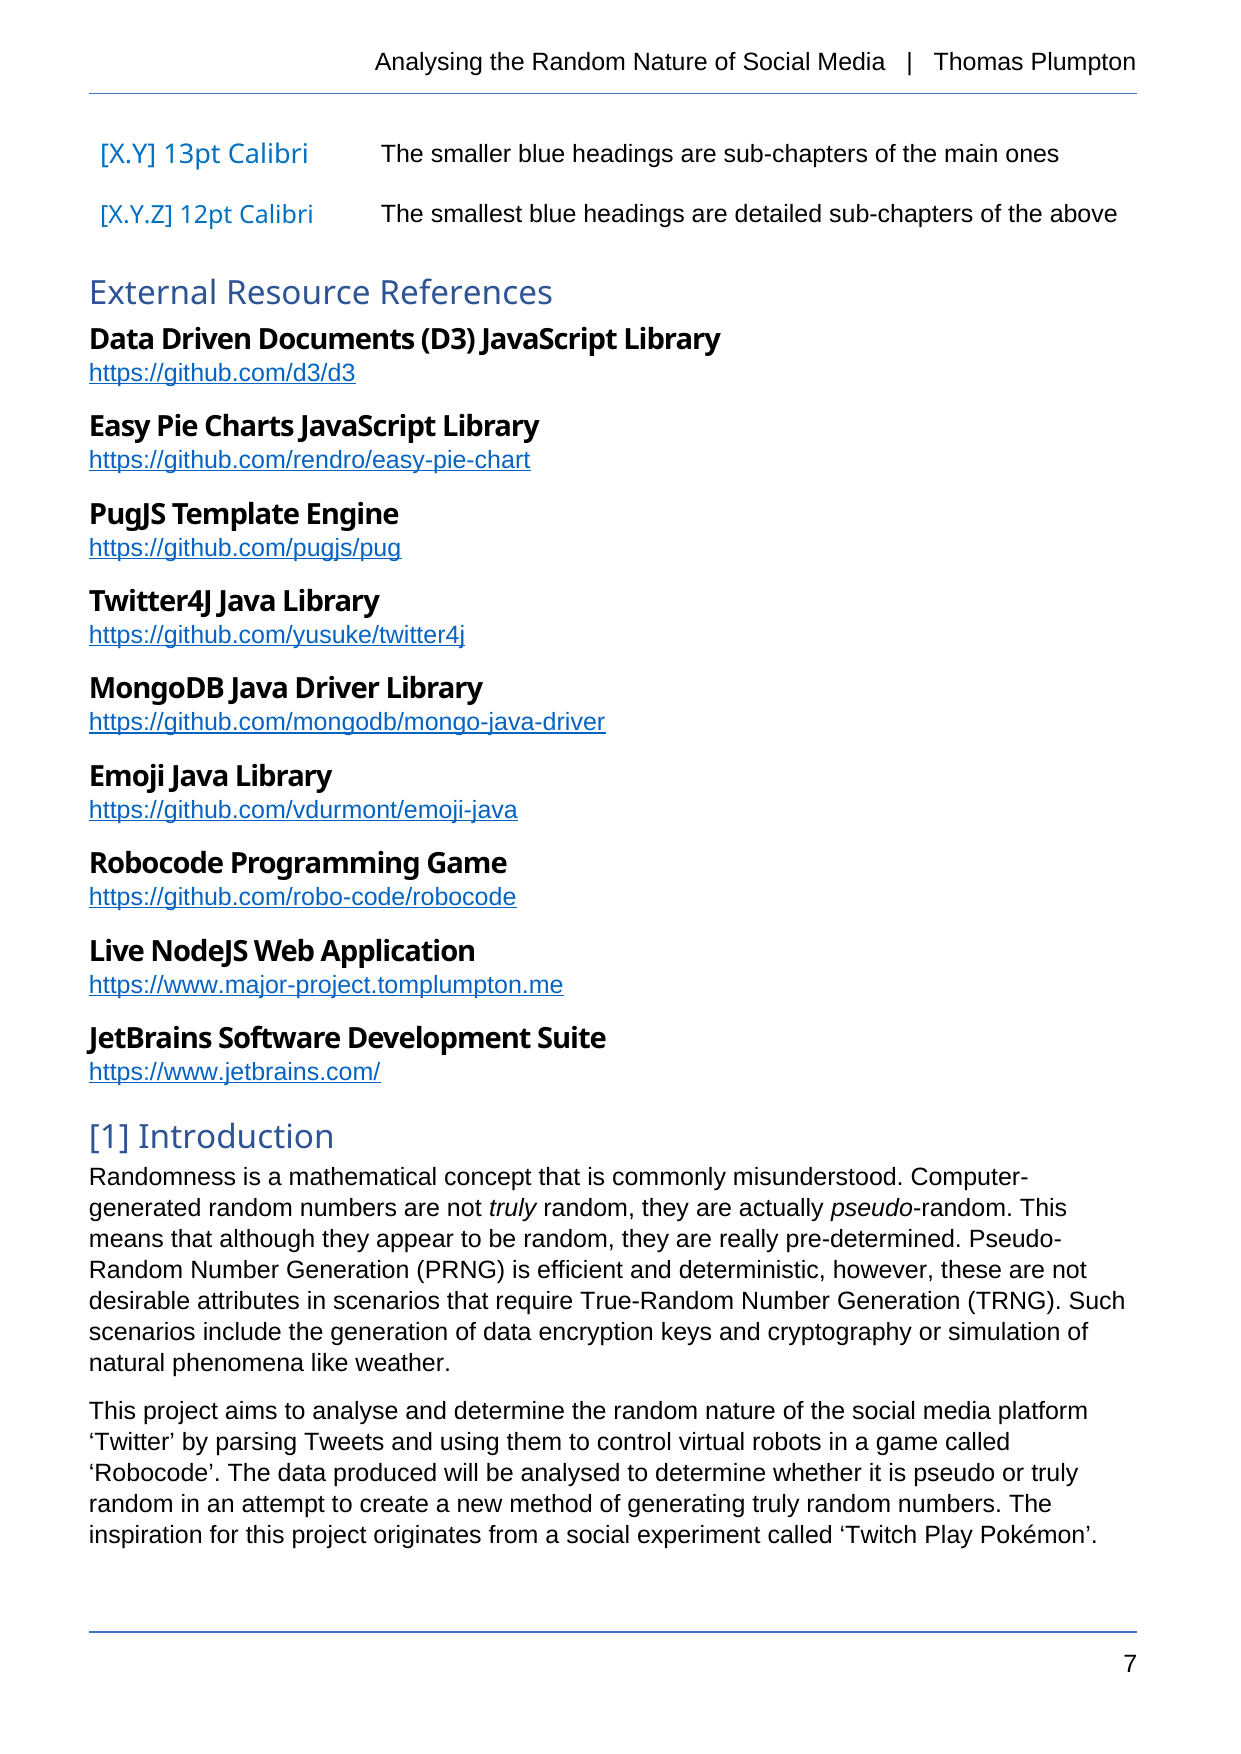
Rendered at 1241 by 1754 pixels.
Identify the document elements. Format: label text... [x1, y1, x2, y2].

title PugJS Template Engine [89, 493, 1137, 533]
table_cell [X.Y] 13pt Calibri [89, 123, 369, 183]
text https://github.com/yusuke/twitter4j [89, 620, 1137, 649]
title Robocode Programming Game [89, 842, 1137, 882]
text This project aims to analyse and determine the random nature of the social media platform ‘Twitter’ by parsing Tweets and using them to control virtual robots in a game called ‘Robocode’. The data produced will be analysed to determine whether it is pseudo or truly random in an attempt to create a new method of generating truly random numbers. The inspiration for this project originates from a social experiment called ‘Twitch Play Pokémon’. [89, 1396, 1137, 1549]
text https://www.major-project.tomplumpton.me [89, 969, 1137, 998]
title Easy Pie Charts JavaScript Library [89, 406, 1137, 445]
title JetBrains Software Development Suite [89, 1017, 1137, 1057]
text https://github.com/rendro/easy-pie-chart [89, 445, 1137, 474]
text https://www.jetbrains.com/ [89, 1057, 1137, 1086]
text https://github.com/robo-code/robocode [89, 882, 1137, 911]
title Live NodeJS Web Application [89, 930, 1137, 969]
subtitle External Resource References [89, 269, 1137, 314]
title Data Driven Documents (D3) JavaScript Library [89, 318, 1137, 358]
title Emoji Java Library [89, 755, 1137, 795]
table_cell The smallest blue headings are detailed sub-chapters of the above [369, 183, 1136, 244]
table_cell [X.Y.Z] 12pt Calibri [89, 183, 369, 244]
title MongoDB Java Driver Library [89, 668, 1137, 707]
text https://github.com/mongodb/mongo-java-driver [89, 707, 1137, 736]
text https://github.com/pugjs/pug [89, 533, 1137, 561]
title Twitter4J Java Library [89, 580, 1137, 620]
table_cell The smaller blue headings are sub-chapters of the main ones [369, 123, 1136, 183]
text https://github.com/d3/d3 [89, 358, 1137, 387]
subtitle [1] Introduction [89, 1113, 1137, 1158]
text Randomness is a mathematical concept that is commonly misunderstood. Computer-generated random numbers are not truly random, they are actually pseudo-random. This means that although they appear to be random, they are really pre-determined. Pseudo-Random Number Generation (PRNG) is efficient and deterministic, however, these are not desirable attributes in scenarios that require True-Random Number Generation (TRNG). Such scenarios include the generation of data encryption keys and cryptography or simulation of natural phenomena like weather. [89, 1162, 1137, 1377]
text https://github.com/vdurmont/emoji-java [89, 795, 1137, 823]
